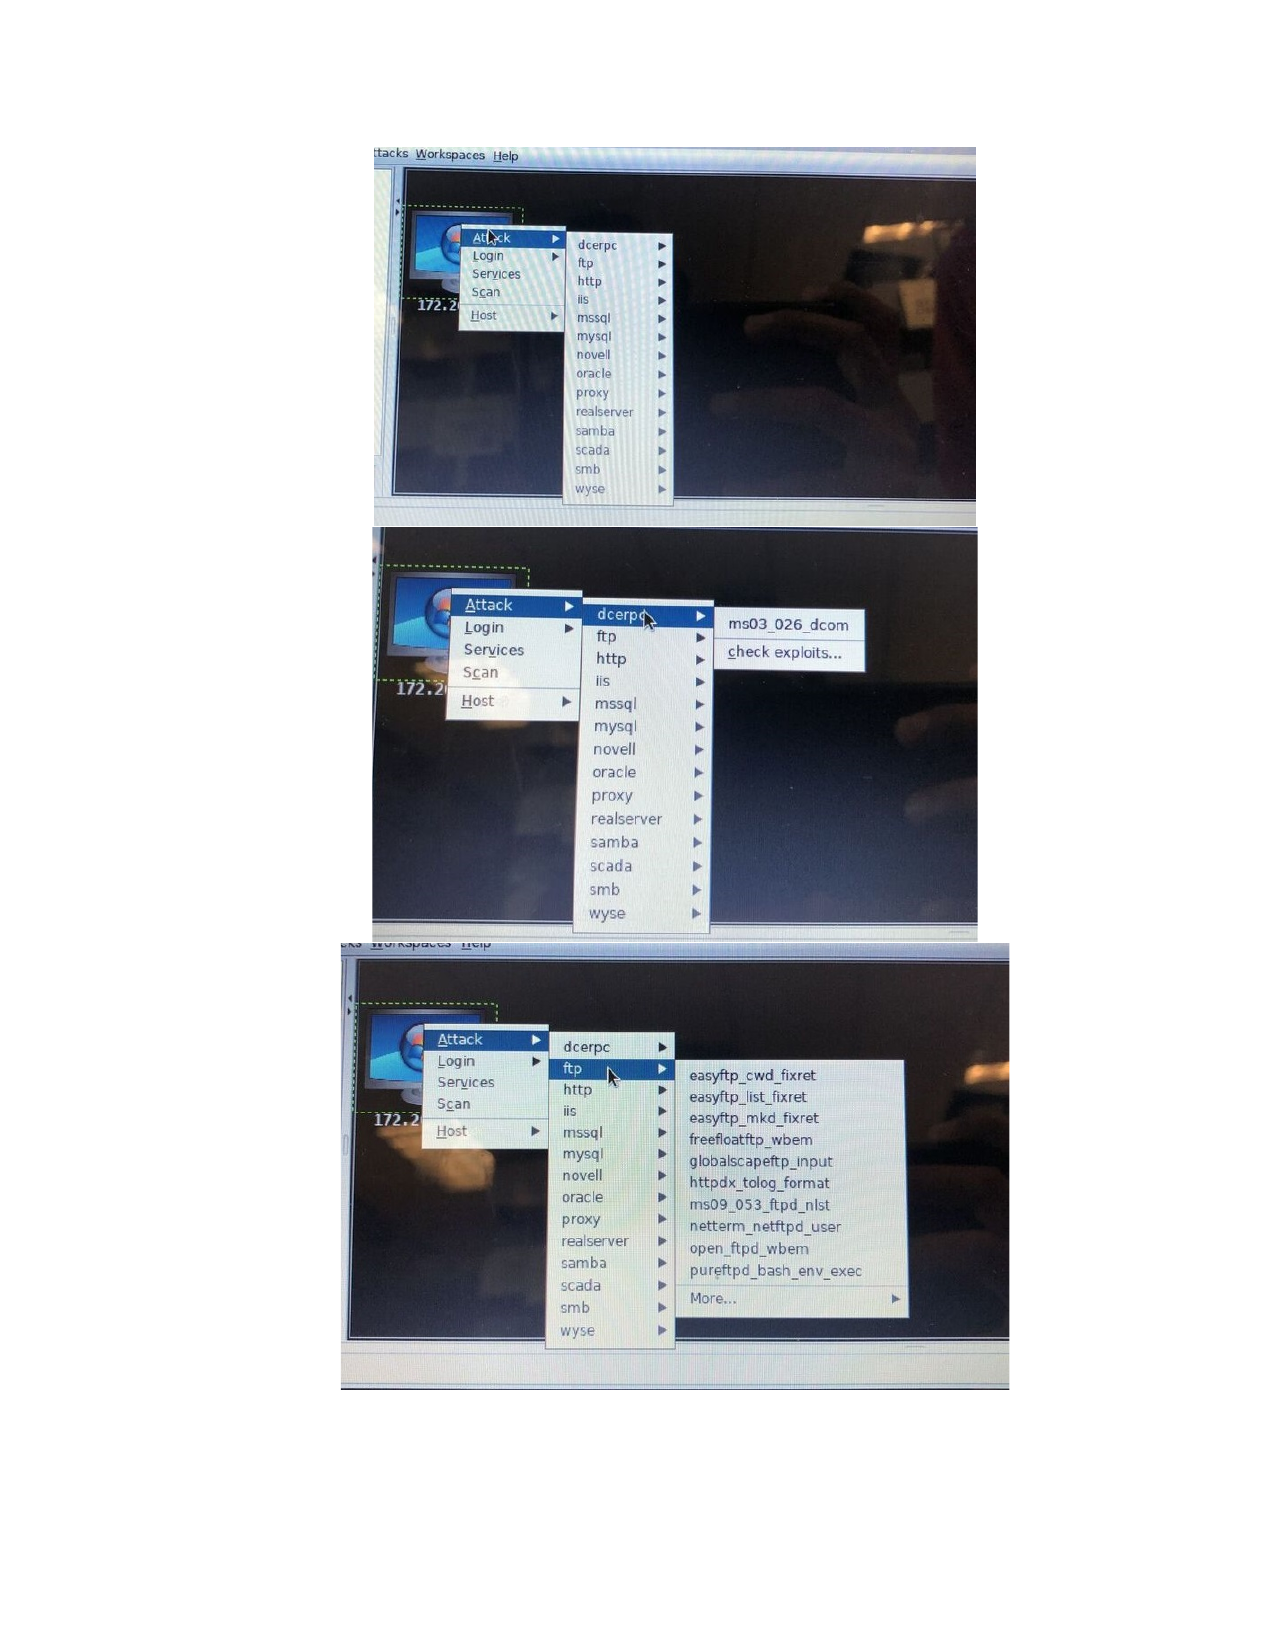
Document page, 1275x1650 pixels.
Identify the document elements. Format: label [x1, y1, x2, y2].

picture [340, 943, 1010, 1390]
picture [374, 147, 976, 526]
picture [372, 527, 978, 942]
